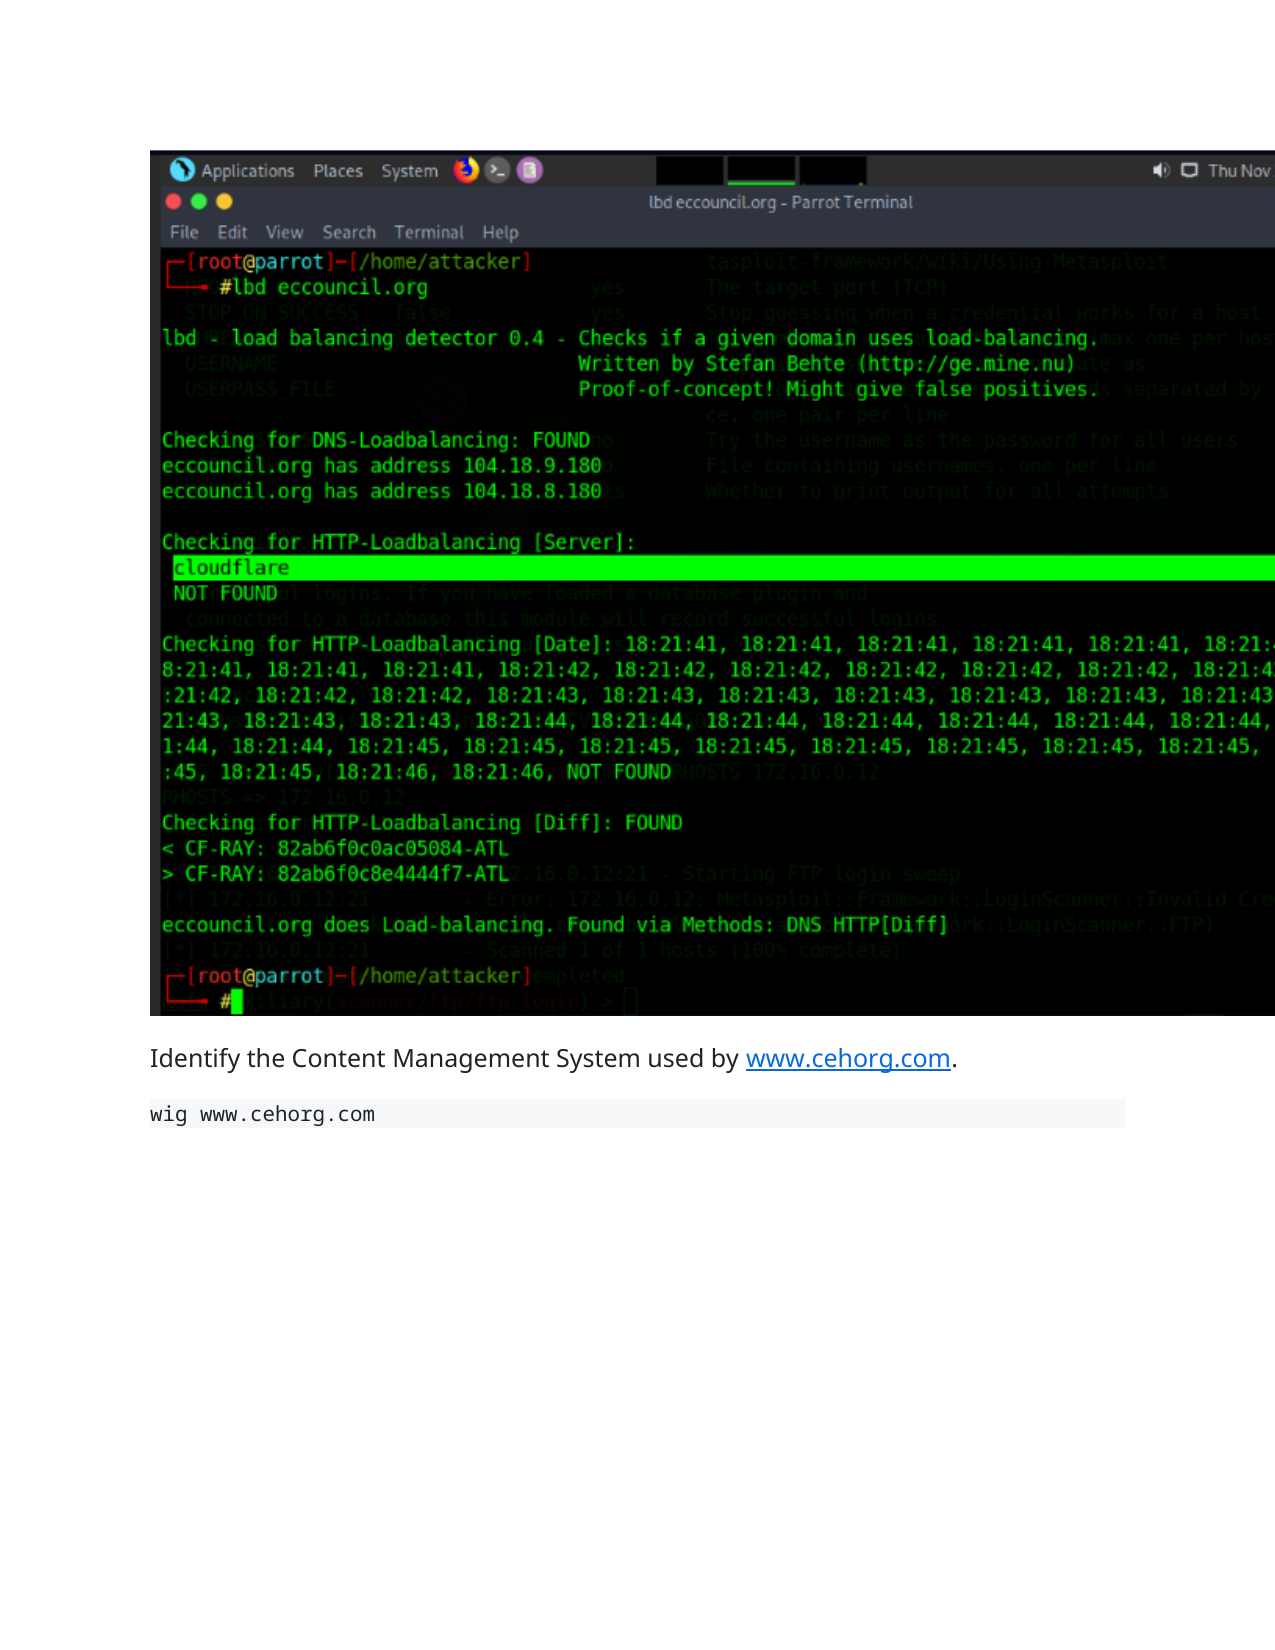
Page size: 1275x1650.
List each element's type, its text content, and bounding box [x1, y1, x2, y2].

text wig www.cehorg.com [150, 1099, 1125, 1128]
picture [150, 150, 1275, 1016]
text Identify the Content Management System used by www.cehorg.com. [150, 1040, 1125, 1074]
